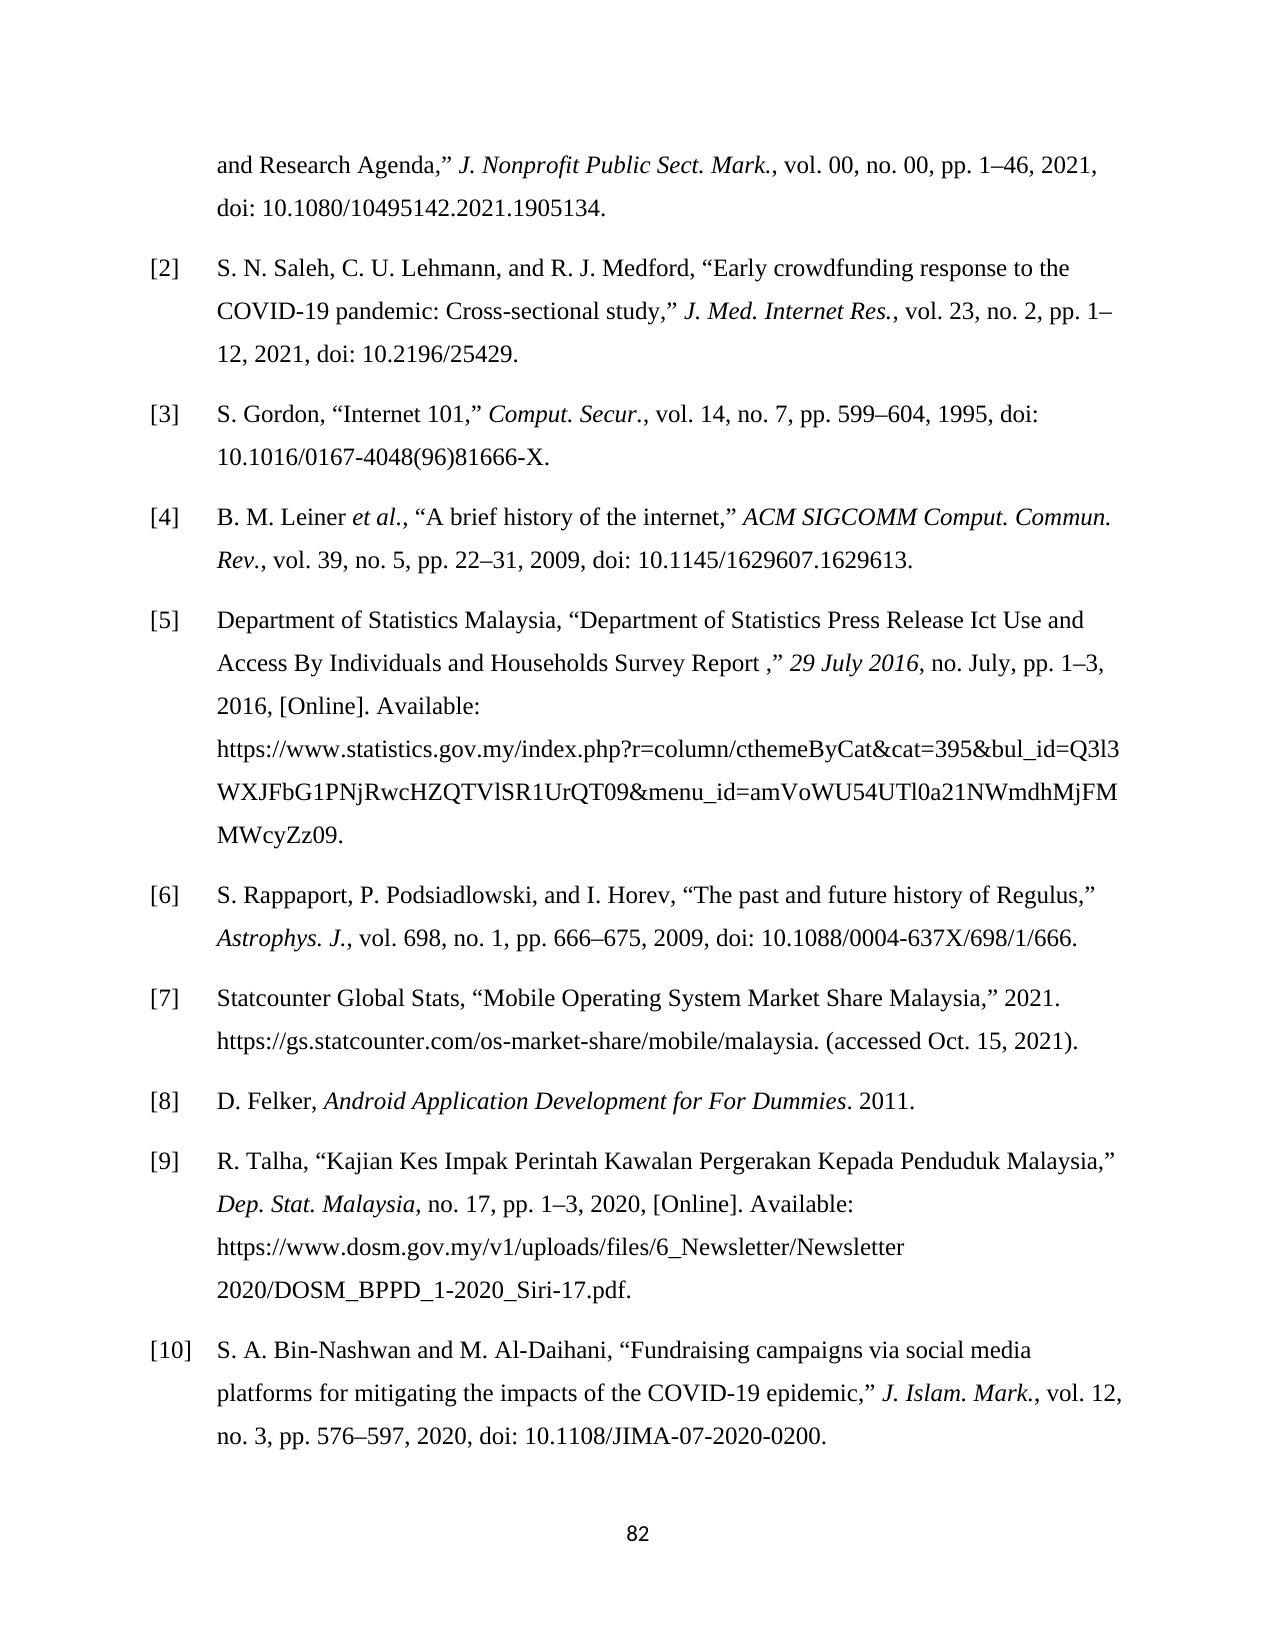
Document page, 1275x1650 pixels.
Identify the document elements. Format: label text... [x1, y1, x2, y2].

text [2] S. N. Saleh, C. U. Lehmann, and R. J. Medford, “Early crowdfunding response to the COVID-19 pandemic: Cross-sectional study,” J. Med. Internet Res., vol. 23, no. 2, pp. 1–12, 2021, doi: 10.2196/25429. [150, 253, 1125, 368]
text [3] S. Gordon, “Internet 101,” Comput. Secur., vol. 14, no. 7, pp. 599–604, 1995, doi: 10.1016/0167-4048(96)81666-X. [150, 399, 1125, 471]
text [8] D. Felker, Android Application Development for For Dummies. 2011. [150, 1086, 1125, 1115]
text [7] Statcounter Global Stats, “Mobile Operating System Market Share Malaysia,” 2021. https://gs.statcounter.com/os-market-share/mobile/malaysia. (accessed Oct. 15, 2021). [150, 983, 1125, 1055]
text [9] R. Talha, “Kajian Kes Impak Perintah Kawalan Pergerakan Kepada Penduduk Malaysia,” Dep. Stat. Malaysia, no. 17, pp. 1–3, 2020, [Online]. Available: https://www.dosm.gov.my/v1/uploads/files/6_Newsletter/Newsletter 2020/DOSM_BPPD_1-2020_Siri-17.pdf. [150, 1146, 1125, 1304]
text [10] S. A. Bin-Nashwan and M. Al-Daihani, “Fundraising campaigns via social media platforms for mitigating the impacts of the COVID-19 epidemic,” J. Islam. Mark., vol. 12, no. 3, pp. 576–597, 2020, doi: 10.1108/JIMA-07-2020-0200. [150, 1335, 1125, 1450]
text [4] B. M. Leiner et al., “A brief history of the internet,” ACM SIGCOMM Comput. Commun. Rev., vol. 39, no. 5, pp. 22–31, 2009, doi: 10.1145/1629607.1629613. [150, 502, 1125, 574]
text [6] S. Rappaport, P. Podsiadlowski, and I. Horev, “The past and future history of Regulus,” Astrophys. J., vol. 698, no. 1, pp. 666–675, 2009, doi: 10.1088/0004-637X/698/1/666. [150, 880, 1125, 952]
text [5] Department of Statistics Malaysia, “Department of Statistics Press Release Ict Use and Access By Individuals and Households Survey Report ,” 29 July 2016, no. July, pp. 1–3, 2016, [Online]. Available: https://www.statistics.gov.my/index.php?r=column/cthemeByCat&cat=395&bul_id=Q3l3WXJFbG1PNjRwcHZQTVlSR1UrQT09&menu_id=amVoWU54UTl0a21NWmdhMjFMMWcyZz09. [150, 605, 1125, 849]
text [150, 150, 1125, 222]
